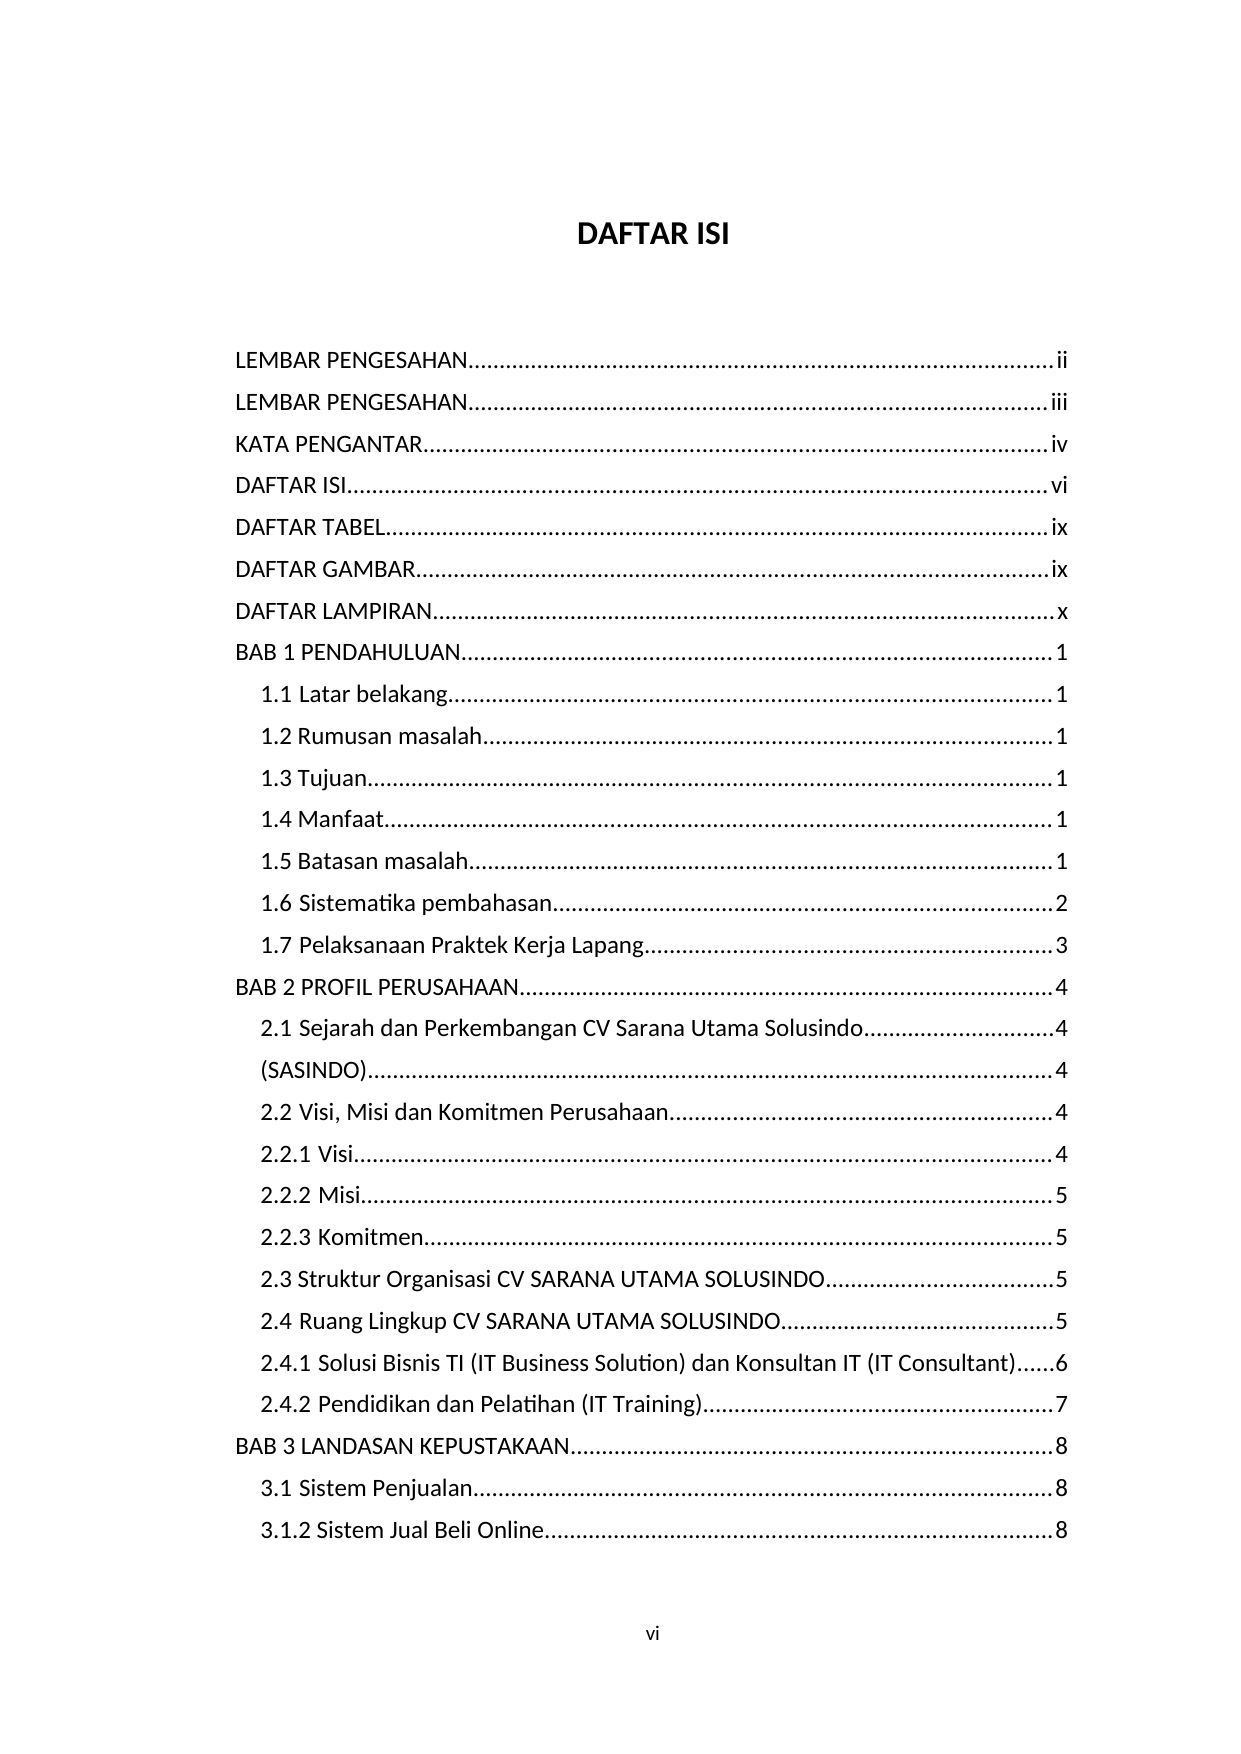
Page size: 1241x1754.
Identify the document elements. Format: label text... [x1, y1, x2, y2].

subtitle DAFTAR ISI [236, 212, 1070, 252]
